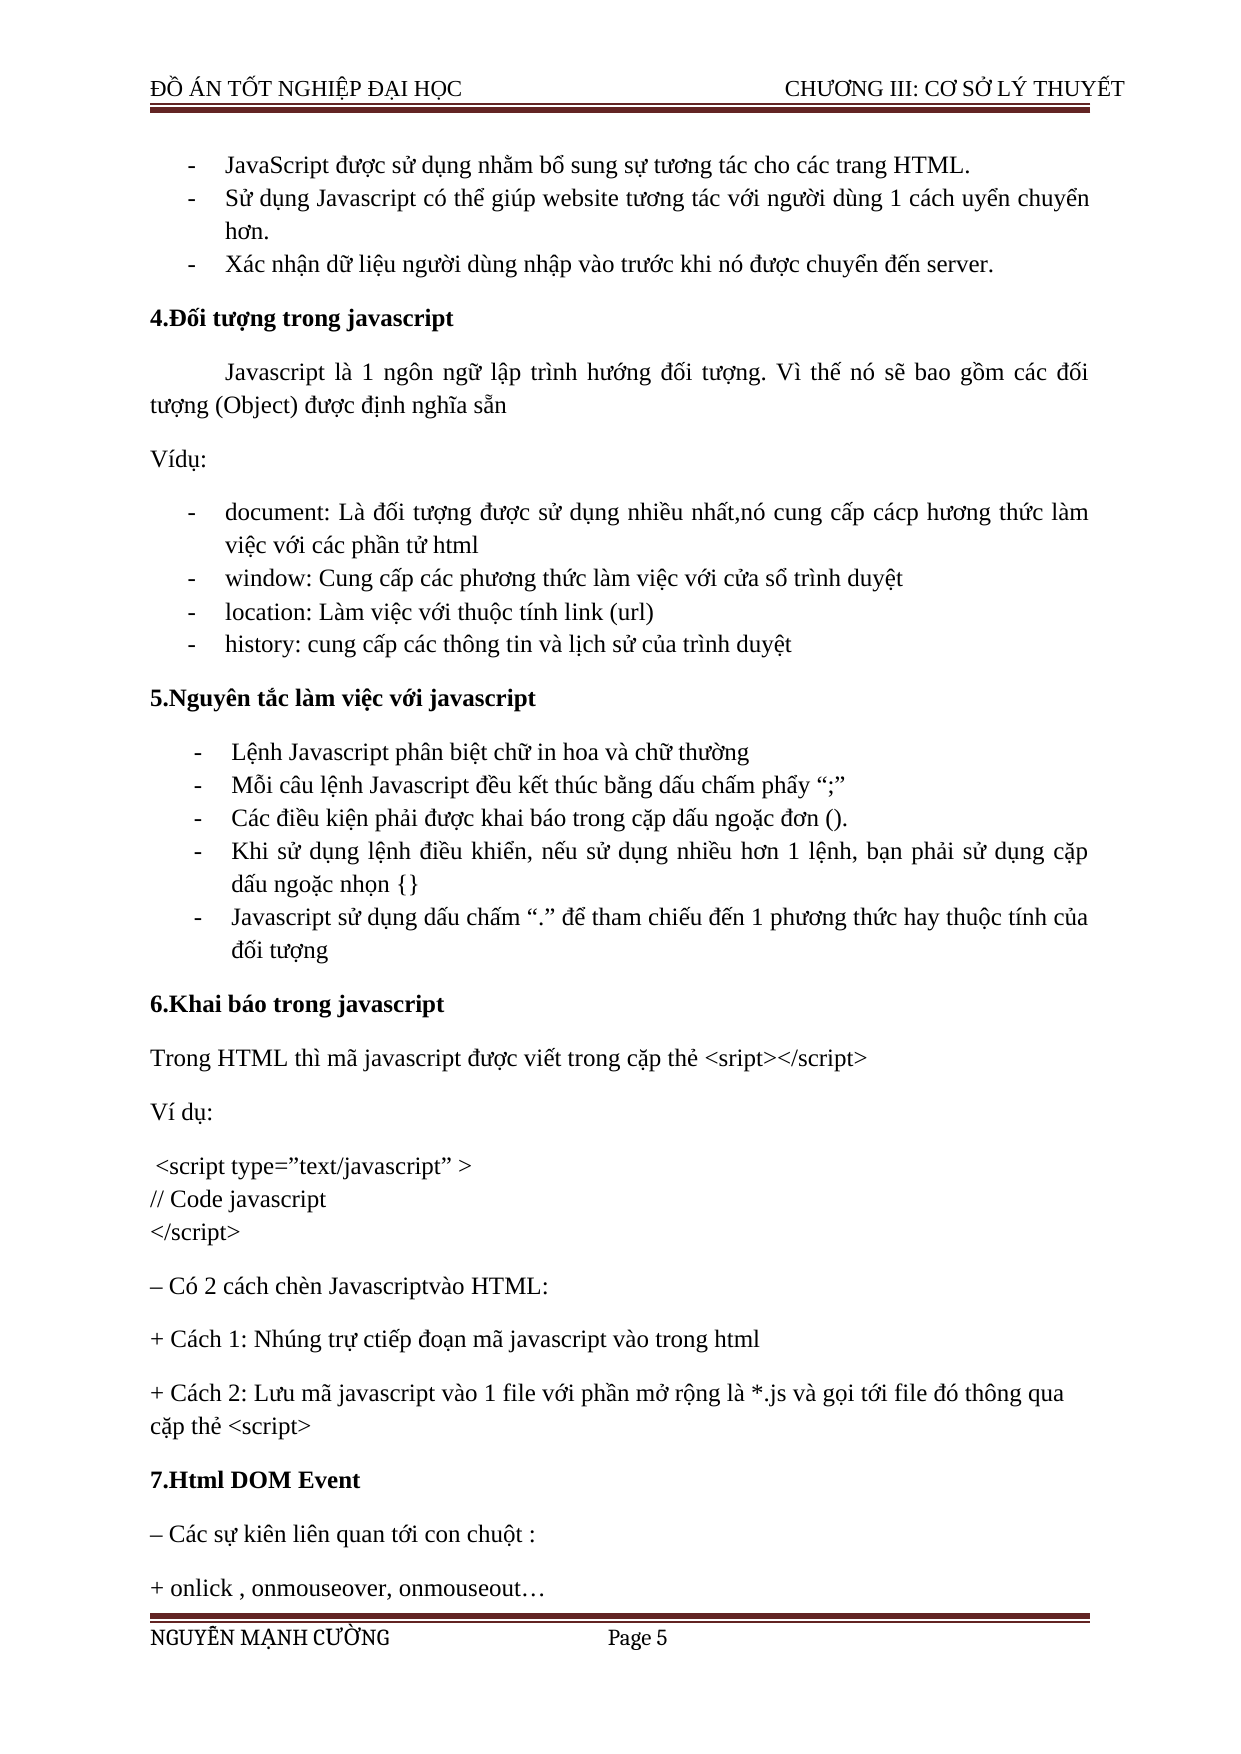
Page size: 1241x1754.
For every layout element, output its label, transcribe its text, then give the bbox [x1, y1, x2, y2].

list document: Là đối tượng được sử dụng nhiều nhất,nó cung cấp cácp hương thức làm việc với các phần tử html [187, 497, 1090, 559]
text + onlick , onmouseover, onmouseout… [150, 1573, 1090, 1602]
text Trong HTML thì mã javascript được viết trong cặp thẻ <sript></script> [150, 1043, 1090, 1072]
text – Có 2 cách chèn Javascriptvào HTML: [150, 1271, 1090, 1299]
list Javascript sử dụng dấu chấm “.” để tham chiếu đến 1 phương thức hay thuộc tính của đối tượng [194, 902, 1090, 964]
list history: cung cấp các thông tin và lịch sử của trình duyệt [187, 629, 1090, 658]
list location: Làm việc với thuộc tính link (url) [187, 597, 1090, 625]
text – Các sự kiên liên quan tới con chuột : [150, 1519, 1090, 1548]
text <script type=”text/javascript” > // Code javascript </script> [150, 1151, 1090, 1246]
text Ví dụ: [150, 1097, 1090, 1126]
list Xác nhận dữ liệu người dùng nhập vào trước khi nó được chuyển đến server. [187, 249, 1090, 278]
list Khi sử dụng lệnh điều khiển, nếu sử dụng nhiều hơn 1 lệnh, bạn phải sử dụng cặp dấu ngoặc nhọn {} [194, 836, 1090, 898]
text 5.Nguyên tắc làm việc với javascript [150, 683, 1090, 712]
text Vídụ: [150, 444, 1090, 472]
list JavaScript được sử dụng nhằm bổ sung sự tương tác cho các trang HTML. [187, 150, 1090, 179]
list Sử dụng Javascript có thể giúp website tương tác với người dùng 1 cách uyển chuyển hơn. [187, 183, 1090, 245]
text 4.Đối tượng trong javascript [150, 303, 1090, 332]
text 7.Html DOM Event [150, 1465, 1090, 1494]
list Lệnh Javascript phân biệt chữ in hoa và chữ thường [194, 737, 1090, 766]
text Javascript là 1 ngôn ngữ lập trình hướng đối tượng. Vì thế nó sẽ bao gồm các đối tượng (Object) được định nghĩa sẵn [150, 357, 1090, 418]
list Các điều kiện phải được khai báo trong cặp dấu ngoặc đơn (). [194, 803, 1090, 832]
list window: Cung cấp các phương thức làm việc với cửa sổ trình duyệt [187, 563, 1090, 592]
text 6.Khai báo trong javascript [150, 989, 1090, 1018]
text + Cách 1: Nhúng trự ctiếp đoạn mã javascript vào trong html [150, 1324, 1090, 1353]
list Mỗi câu lệnh Javascript đều kết thúc bằng dấu chấm phẩy “;” [194, 770, 1090, 799]
text + Cách 2: Lưu mã javascript vào 1 file với phần mở rộng là *.js và gọi tới file đó thông qua cặp thẻ <script> [150, 1378, 1090, 1440]
